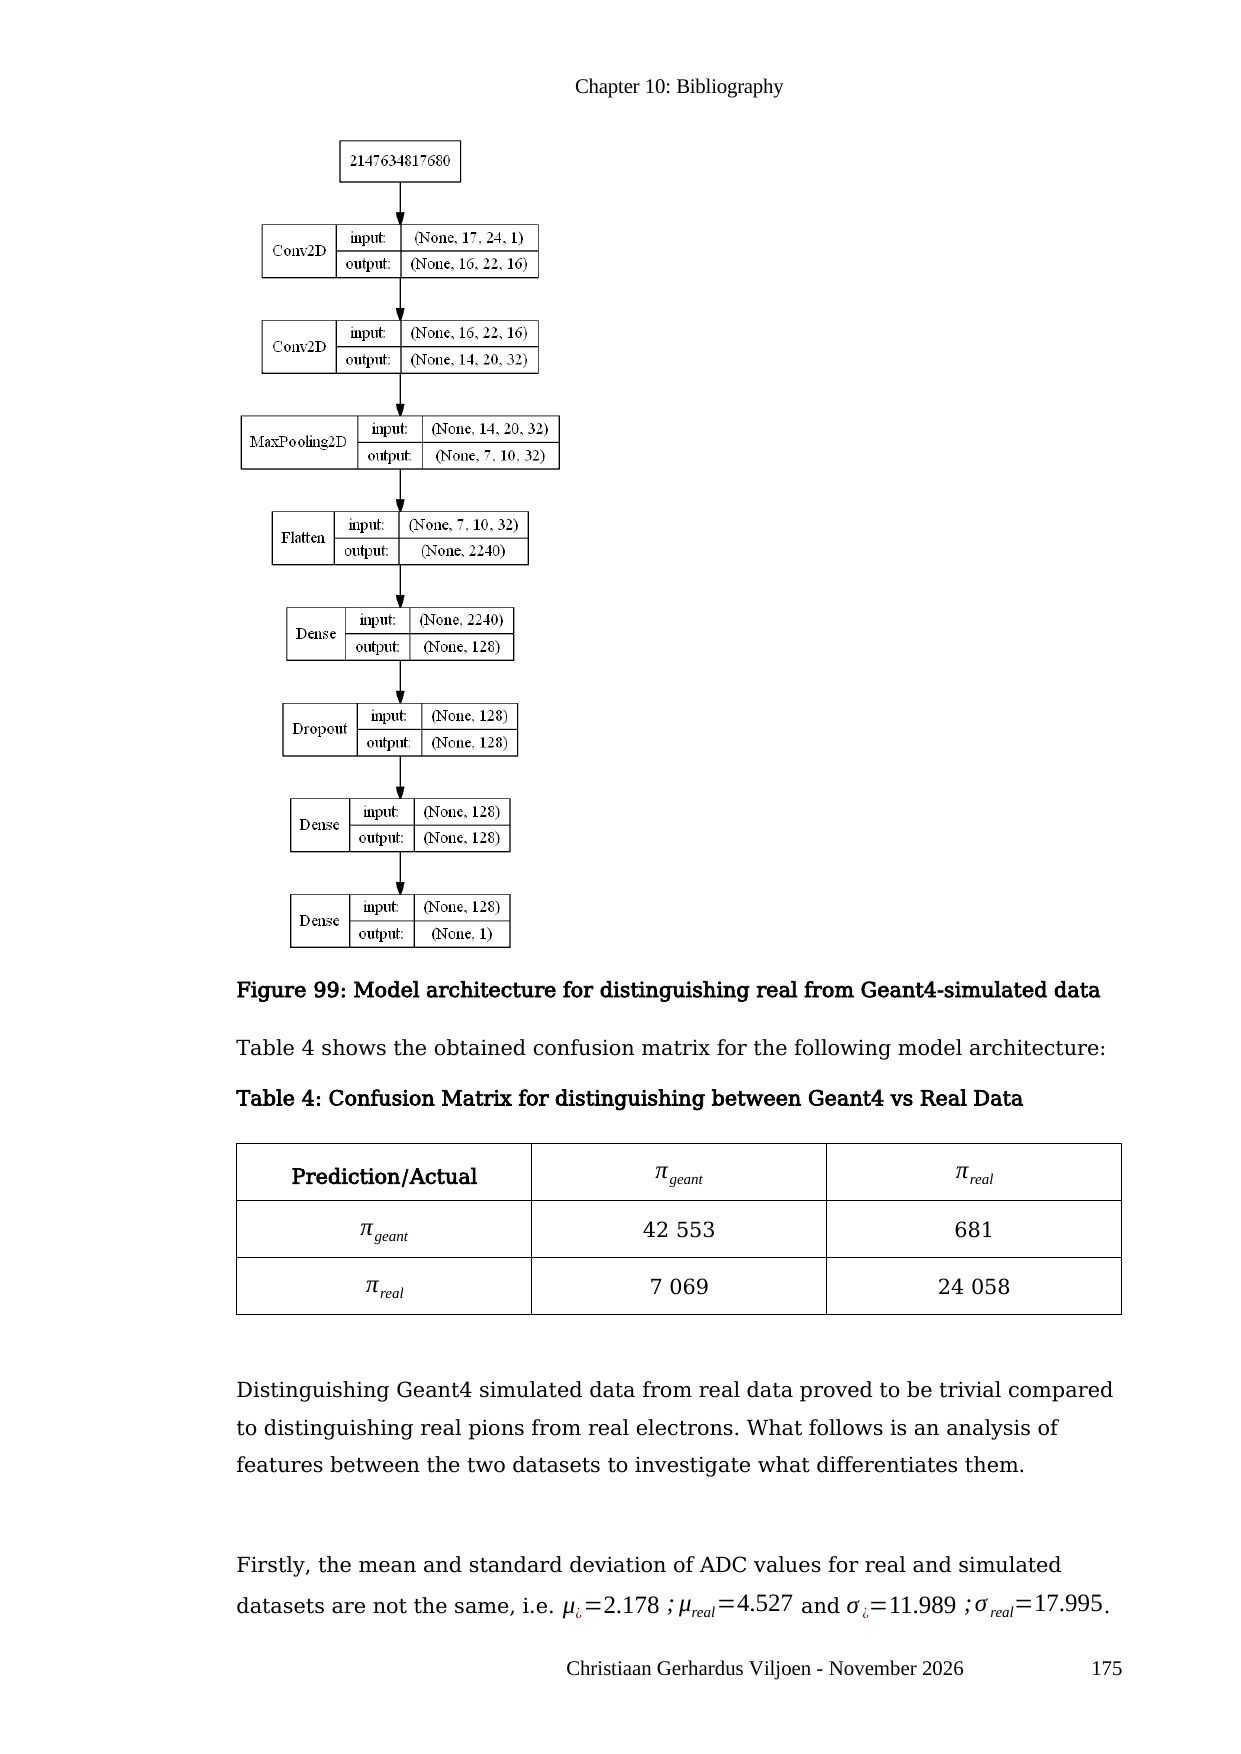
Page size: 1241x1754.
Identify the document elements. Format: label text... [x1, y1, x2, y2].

picture [236, 135, 564, 952]
table_cell 681 [827, 1201, 1121, 1257]
table_header [532, 1144, 826, 1200]
table_cell [237, 1258, 531, 1314]
table_cell 24 058 [827, 1258, 1121, 1314]
table_cell [237, 1201, 531, 1257]
text Distinguishing Geant4 simulated data from real data proved to be trivial compared to distinguishing real pions from real electrons. What follows is an analysis of features between the two datasets to investigate what differentiates them. [236, 1377, 1122, 1477]
text Table 4 shows the obtained confusion matrix for the following model architecture: [236, 1035, 1122, 1060]
table_header Prediction/Actual [237, 1144, 531, 1200]
table_header [827, 1144, 1121, 1200]
table_cell 7 069 [532, 1258, 826, 1314]
table_cell 42 553 [532, 1201, 826, 1257]
